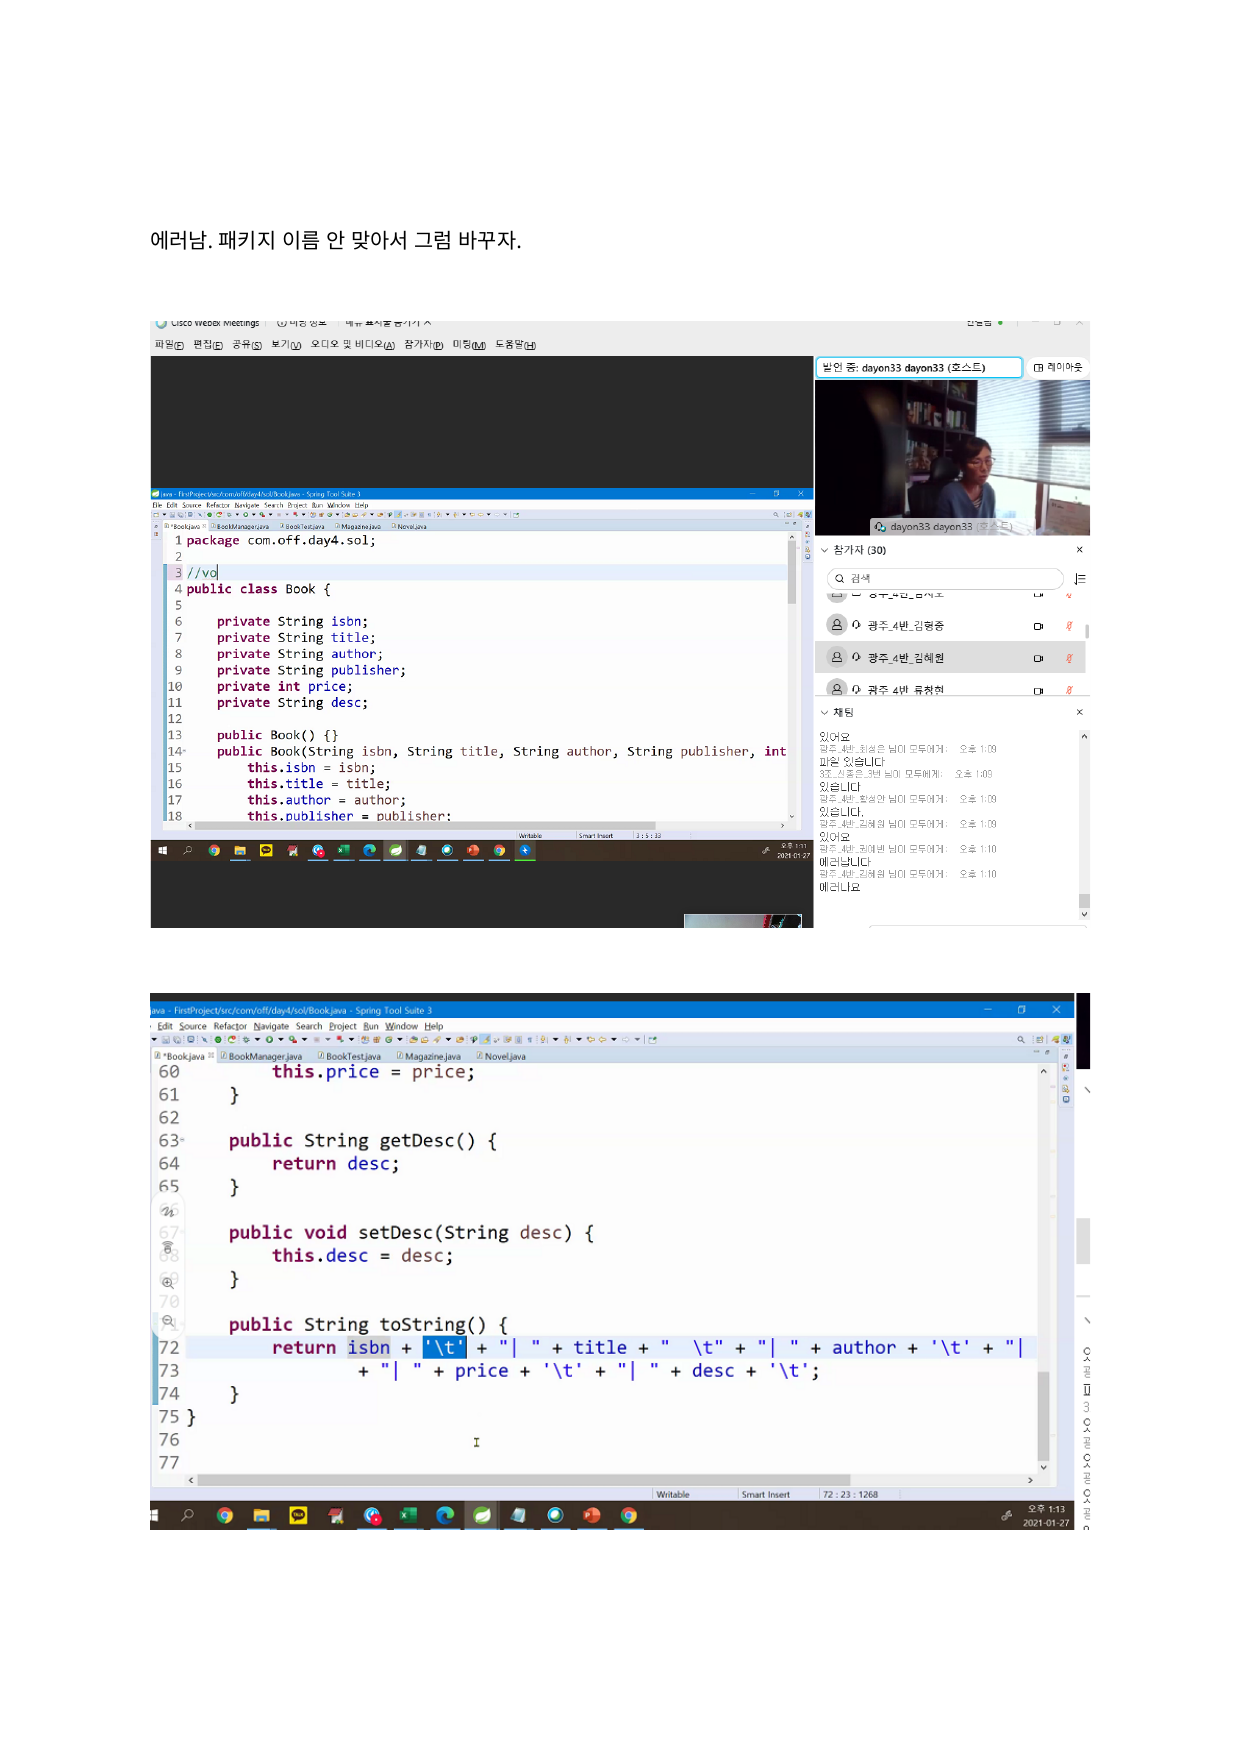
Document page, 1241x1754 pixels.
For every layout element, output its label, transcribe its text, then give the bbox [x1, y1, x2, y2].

picture [150, 321, 1091, 928]
picture [150, 993, 1091, 1530]
text 에러남. 패키지 이름 안 맞아서 그럼 바꾸자. [150, 224, 1090, 255]
